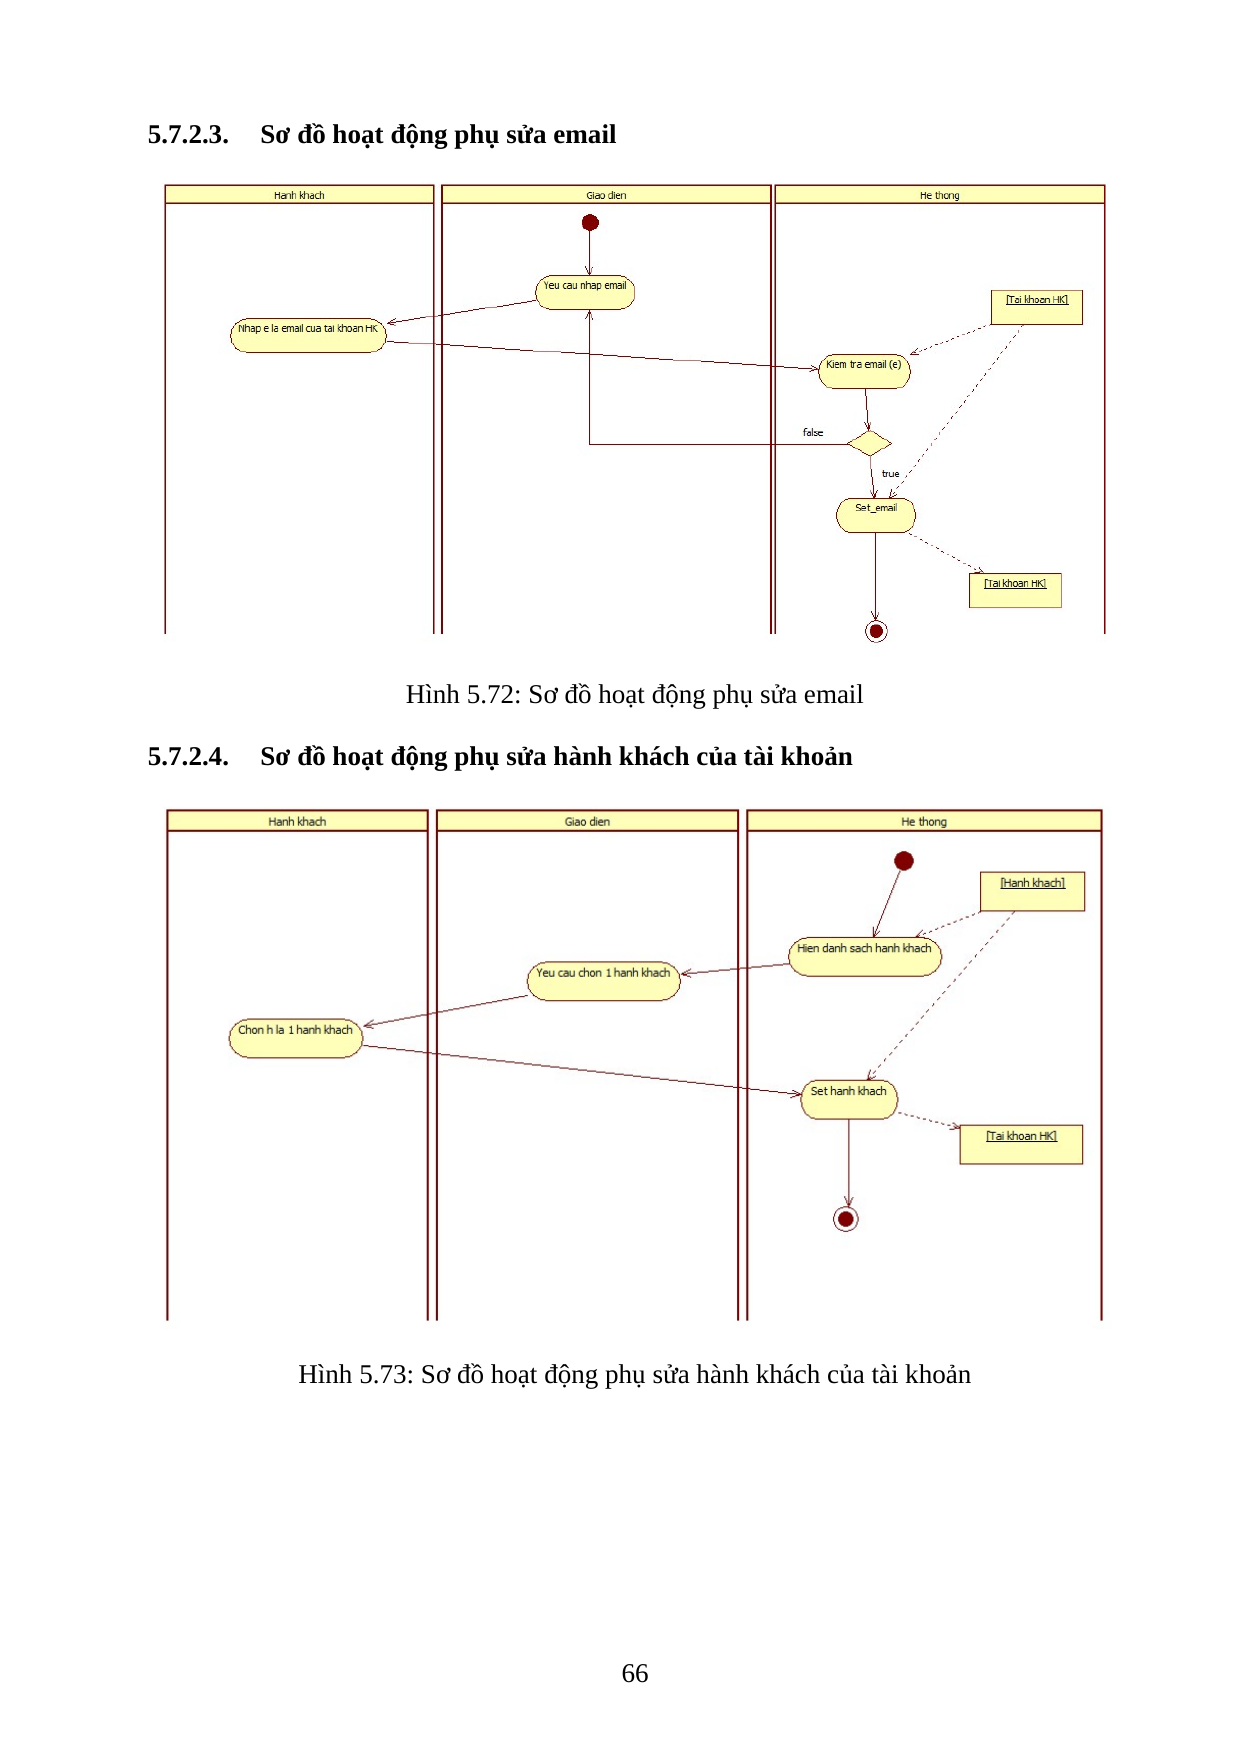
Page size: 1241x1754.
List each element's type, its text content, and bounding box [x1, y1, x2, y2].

picture [147, 167, 1123, 660]
subtitle Sơ đồ hoạt động phụ sửa hành khách của tài khoản [148, 741, 1122, 772]
subtitle Sơ đồ hoạt động phụ sửa email [148, 118, 1122, 149]
picture [147, 790, 1123, 1340]
